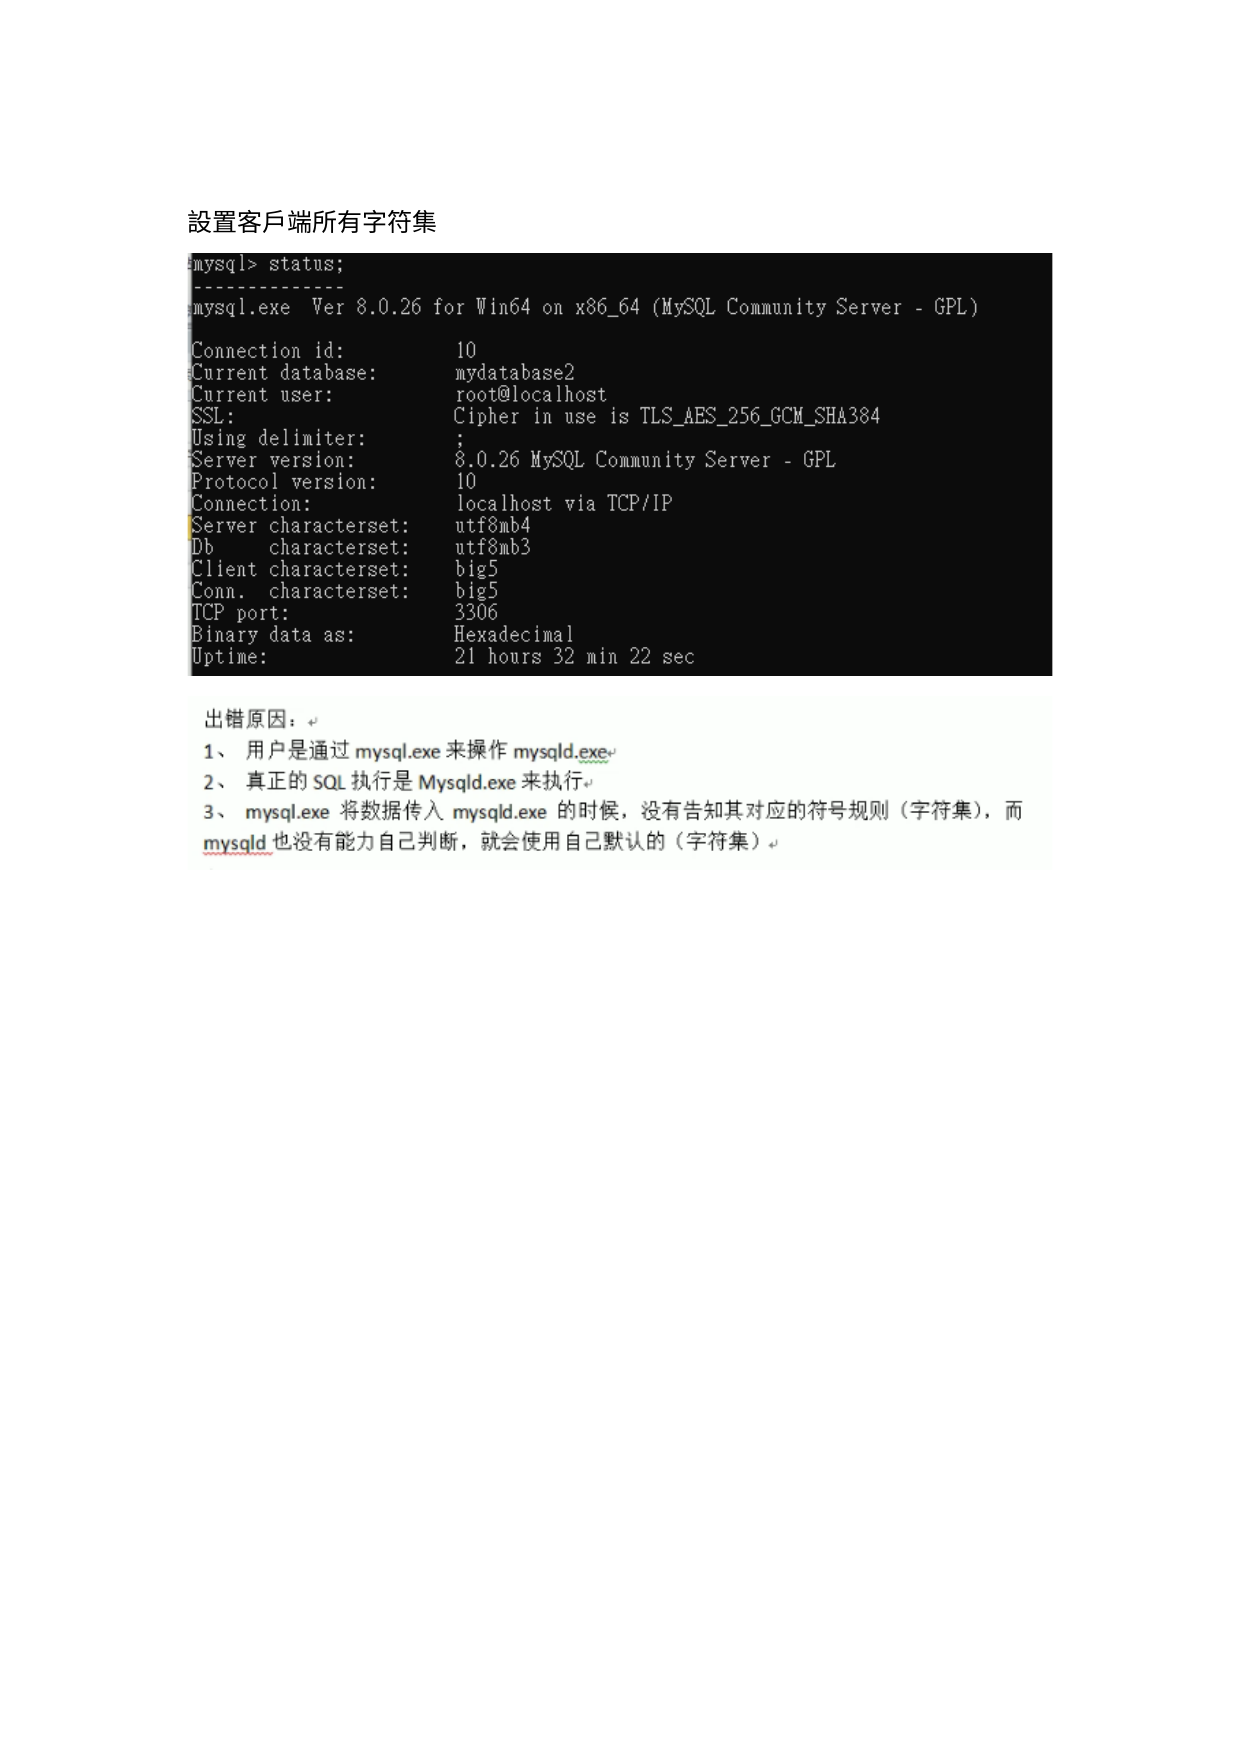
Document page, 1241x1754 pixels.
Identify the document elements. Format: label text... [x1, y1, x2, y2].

text 設置客戶端所有字符集 [187, 202, 1053, 239]
picture [187, 253, 1053, 676]
picture [187, 696, 1053, 870]
